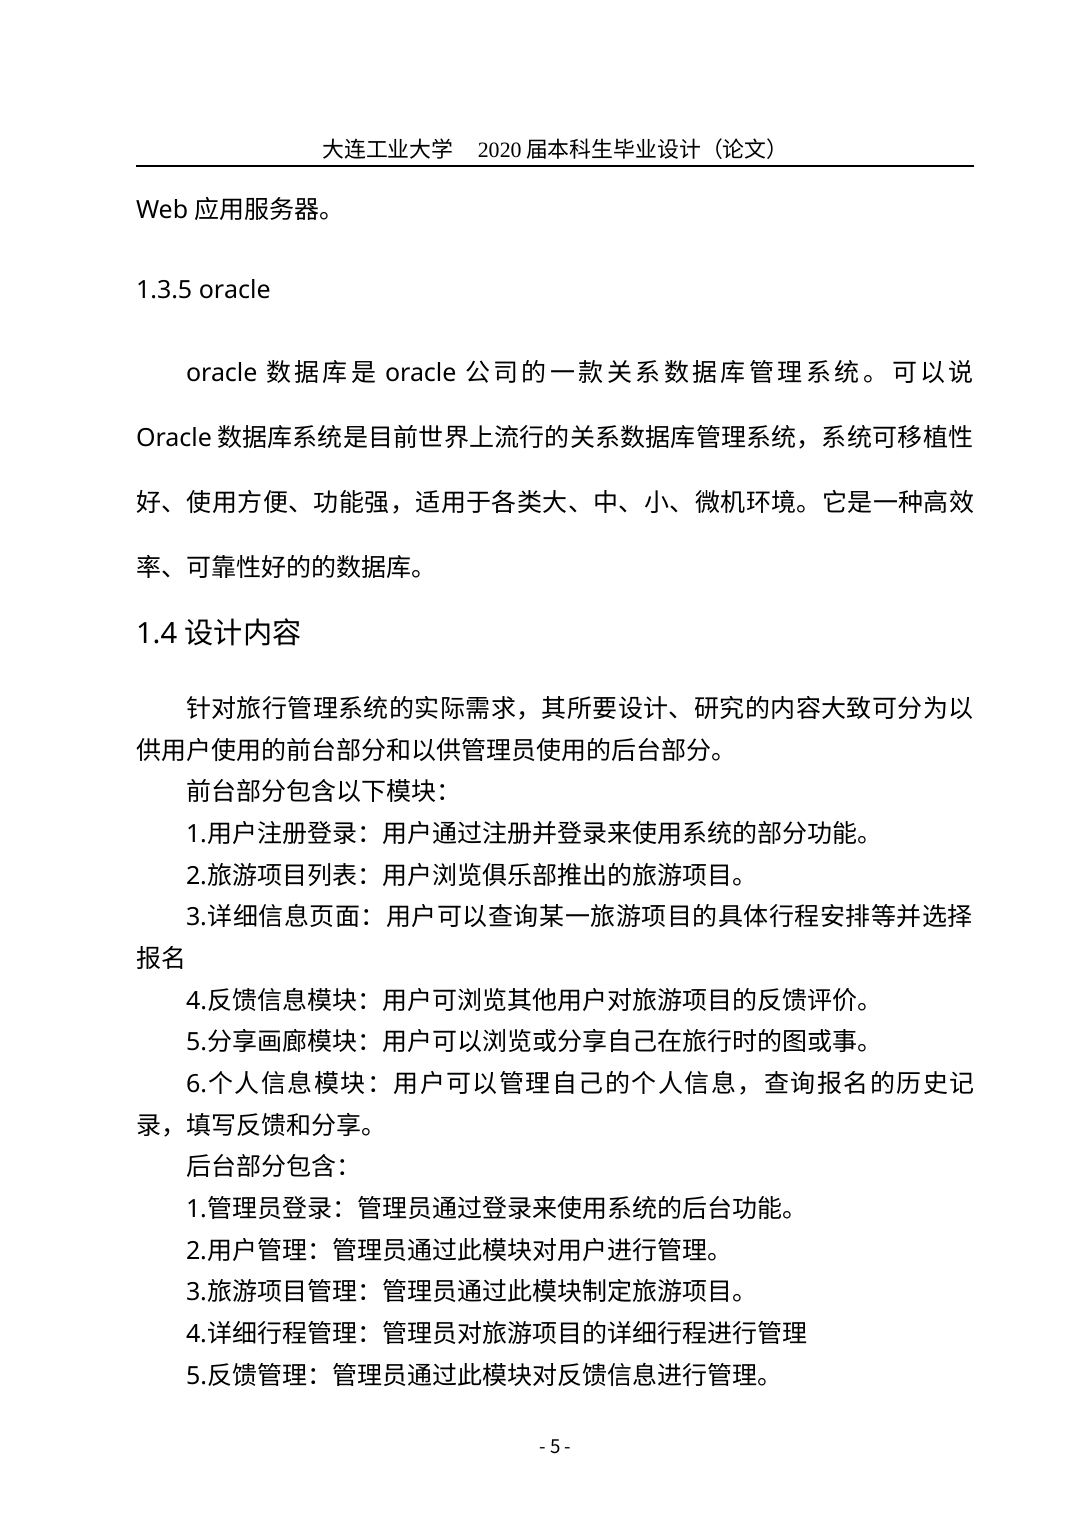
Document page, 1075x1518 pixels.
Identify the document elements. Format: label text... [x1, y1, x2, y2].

text 2.旅游项目列表：用户浏览俱乐部推出的旅游项目。 [136, 851, 974, 892]
text oracle数据库是oracle公司的一款关系数据库管理系统。可以说Oracle数据库系统是目前世界上流行的关系数据库管理系统，系统可移植性好、使用方便、功能强，适用于各类大、中、小、微机环境。它是一种高效率、可靠性好的的数据库。 [136, 338, 974, 598]
text 5.反馈管理：管理员通过此模块对反馈信息进行管理。 [136, 1351, 974, 1392]
subtitle 1.3.5 oracle [136, 256, 974, 321]
text 4.详细行程管理：管理员对旅游项目的详细行程进行管理 [136, 1309, 974, 1351]
text 后台部分包含： [136, 1142, 974, 1184]
text 3.旅游项目管理：管理员通过此模块制定旅游项目。 [136, 1267, 974, 1309]
text 1.用户注册登录：用户通过注册并登录来使用系统的部分功能。 [136, 809, 974, 851]
text 4.反馈信息模块：用户可浏览其他用户对旅游项目的反馈评价。 [136, 976, 974, 1017]
text 前台部分包含以下模块： [136, 767, 974, 809]
text 针对旅行管理系统的实际需求，其所要设计、研究的内容大致可分为以供用户使用的前台部分和以供管理员使用的后台部分。 [136, 684, 974, 767]
text 3.详细信息页面：用户可以查询某一旅游项目的具体行程安排等并选择报名 [136, 892, 974, 976]
subtitle 1.4 设计内容 [136, 598, 974, 663]
text 6.个人信息模块：用户可以管理自己的个人信息，查询报名的历史记录，填写反馈和分享。 [136, 1059, 974, 1142]
text 2.用户管理：管理员通过此模块对用户进行管理。 [136, 1226, 974, 1267]
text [136, 175, 974, 240]
text 1.管理员登录：管理员通过登录来使用系统的后台功能。 [136, 1184, 974, 1226]
text 5.分享画廊模块：用户可以浏览或分享自己在旅行时的图或事。 [136, 1017, 974, 1059]
